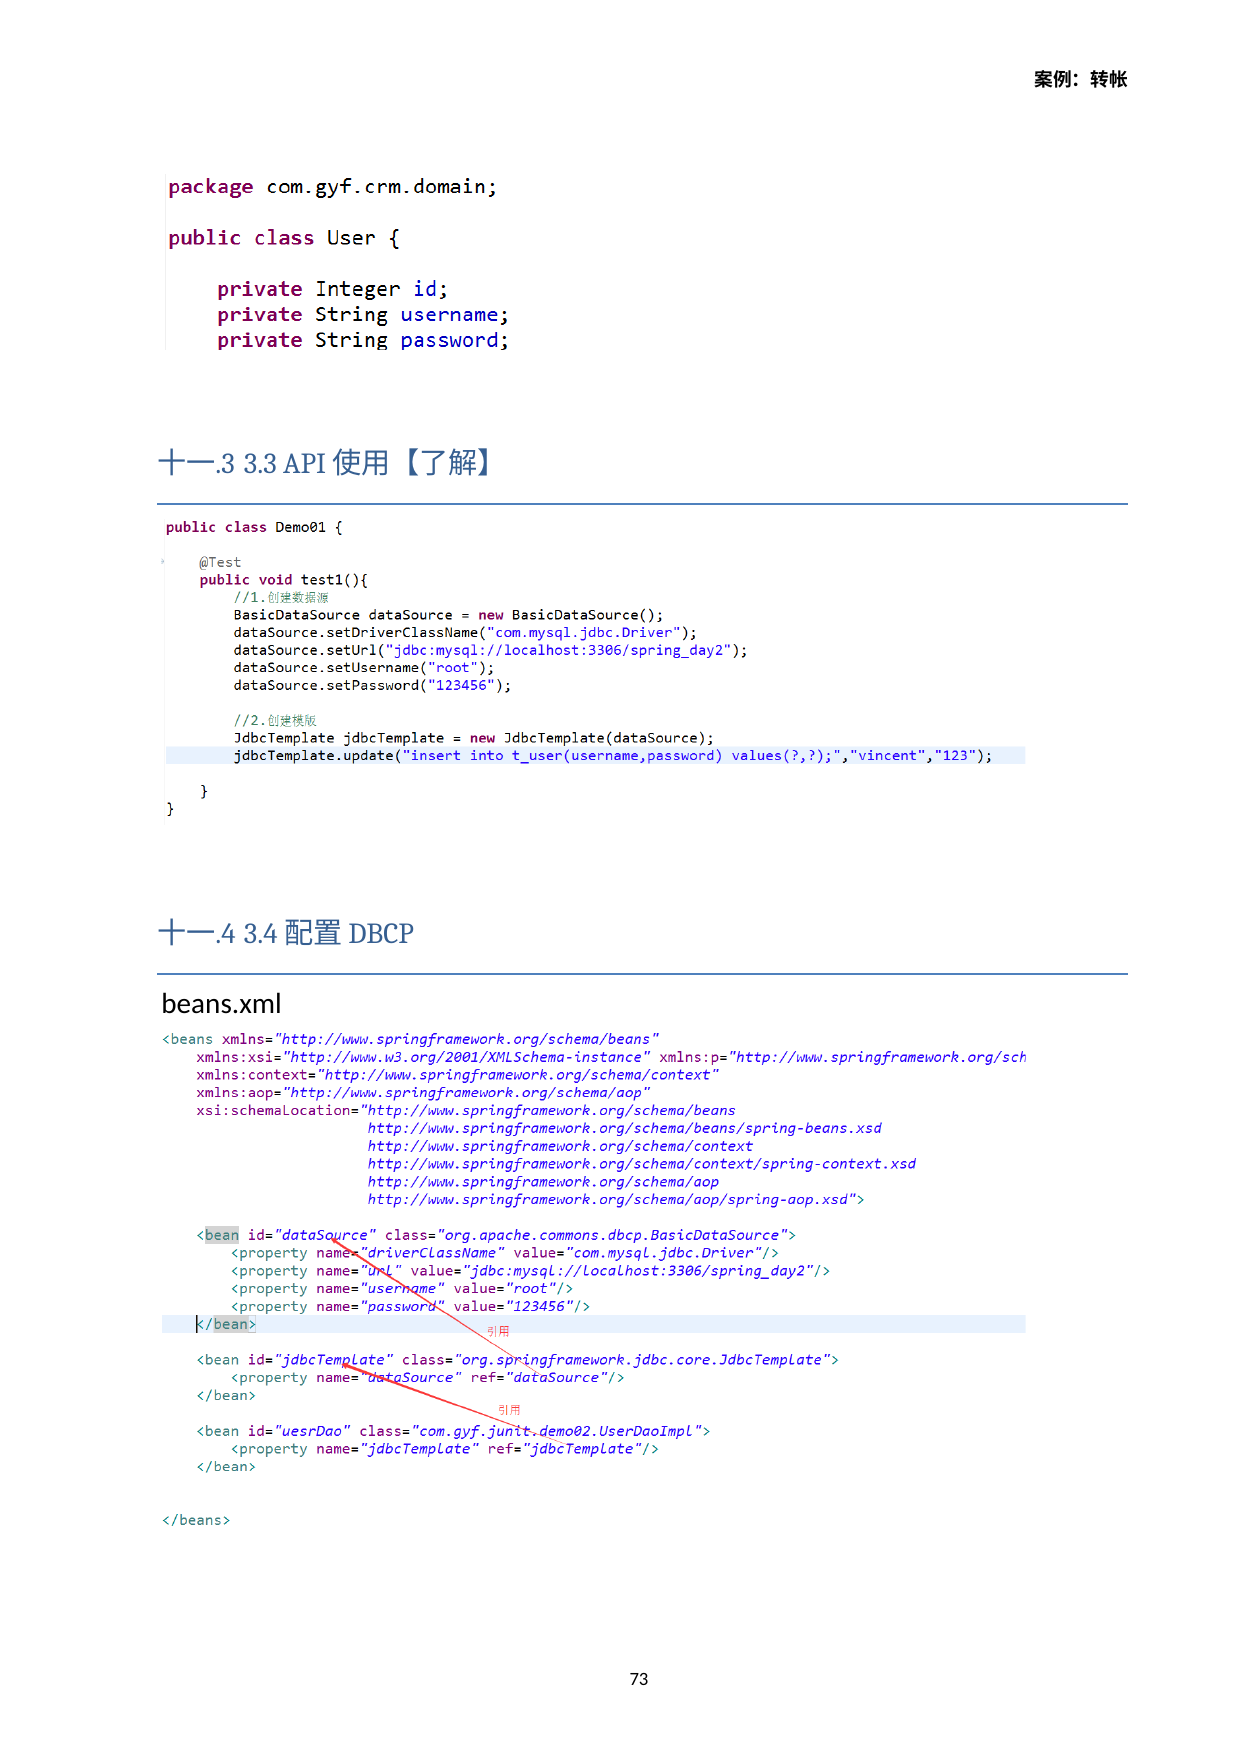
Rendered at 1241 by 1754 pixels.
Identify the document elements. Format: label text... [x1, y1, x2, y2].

table_header beans.xml [113, 983, 1000, 1023]
subtitle 3.4 配置DBCP [157, 891, 1128, 973]
subtitle 3.3 API使用【了解】 [157, 422, 1128, 503]
picture [161, 174, 562, 350]
table_cell [113, 1023, 1000, 1539]
table_header [113, 514, 1000, 831]
table_header [113, 163, 1000, 361]
picture [161, 1031, 1026, 1531]
picture [161, 519, 1026, 825]
